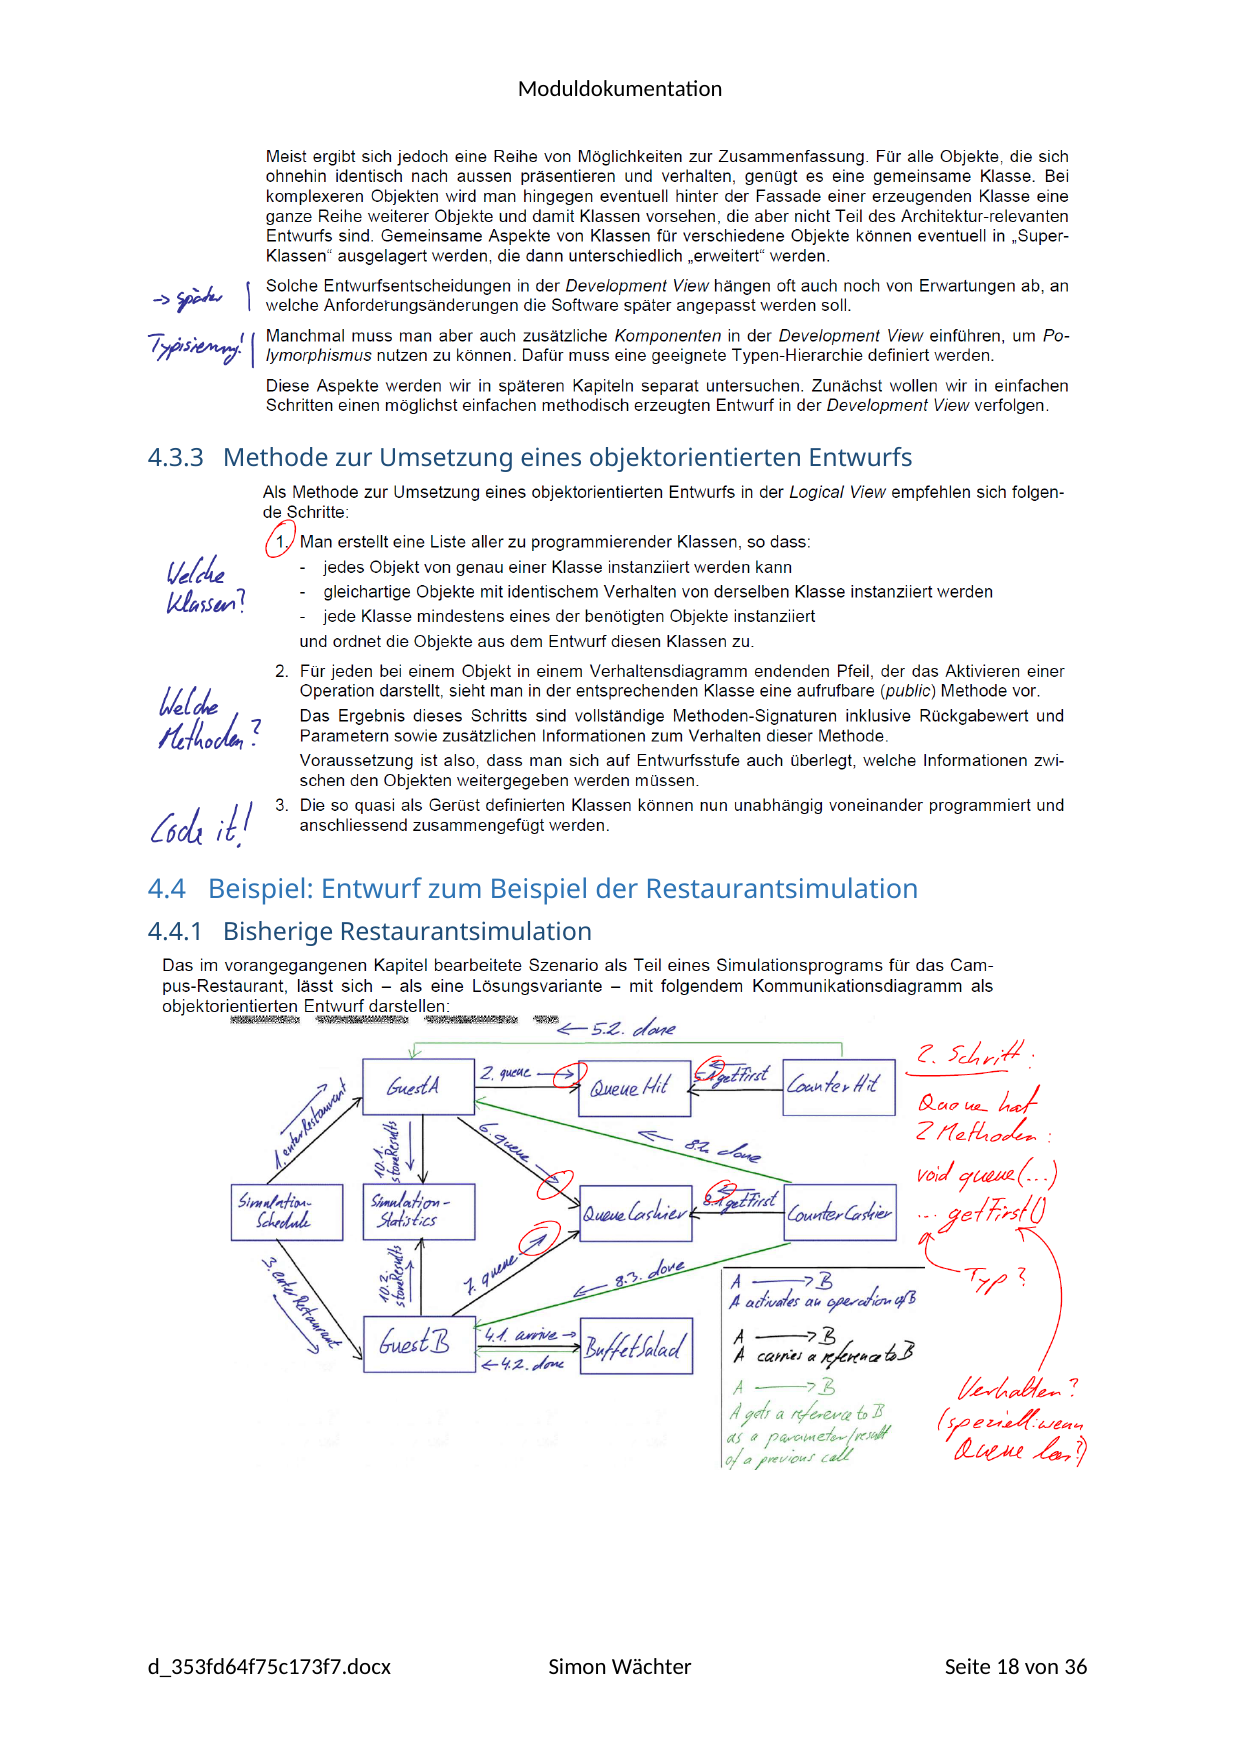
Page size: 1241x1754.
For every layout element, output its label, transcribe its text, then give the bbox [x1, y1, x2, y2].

subtitle Bisherige Restaurantsimulation [148, 914, 1093, 948]
picture [147, 476, 1093, 852]
subtitle Methode zur Umsetzung eines objektorientierten Entwurfs [148, 439, 1093, 473]
picture [147, 950, 1093, 1470]
subtitle Beispiel: Entwurf zum Beispiel der Restaurantsimulation [148, 870, 1093, 907]
picture [147, 147, 1093, 421]
